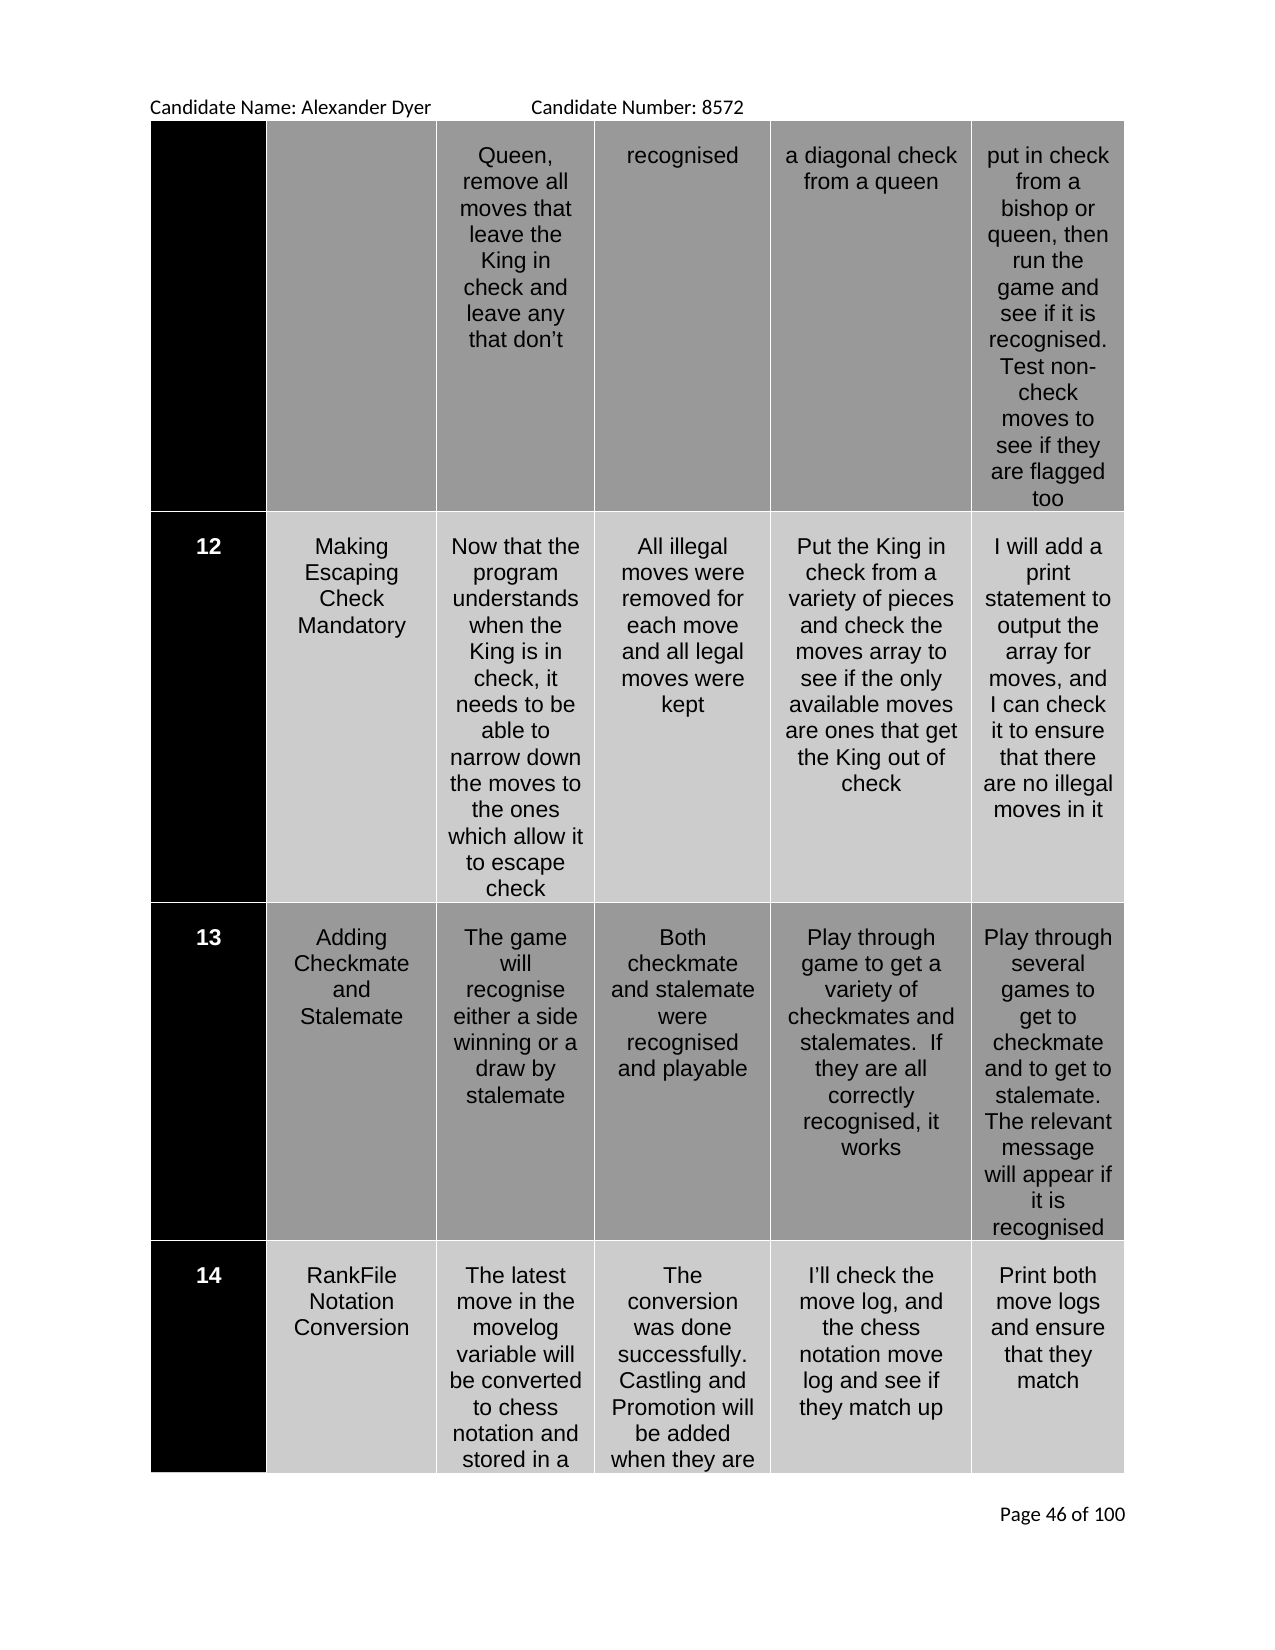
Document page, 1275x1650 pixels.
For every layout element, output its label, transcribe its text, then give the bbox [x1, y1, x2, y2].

table_cell Now that the program understands when the King is in check, it needs to be able to narrow down the moves to the ones which allow it to escape check [437, 512, 594, 902]
table_cell The game will recognise either a side winning or a draw by stalemate [437, 903, 594, 1240]
table_cell I will add a print statement to output the array for moves, and I can check it to ensure that there are no illegal moves in it [972, 512, 1124, 902]
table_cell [972, 121, 1124, 511]
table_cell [267, 1241, 436, 1472]
table_cell 14 [151, 1241, 266, 1472]
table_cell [437, 121, 594, 511]
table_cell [437, 1241, 594, 1472]
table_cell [267, 121, 436, 511]
table_cell Both checkmate and stalemate were recognised and playable [595, 903, 770, 1240]
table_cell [972, 1241, 1124, 1472]
table_cell Put the King in check from a variety of pieces and check the moves array to see if the only available moves are ones that get the King out of check [771, 512, 971, 902]
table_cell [771, 1241, 971, 1472]
table_cell 13 [151, 903, 266, 1240]
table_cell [595, 1241, 770, 1472]
table_cell 11 [151, 121, 266, 511]
table_cell 12 [151, 512, 266, 902]
table_cell Play through game to get a variety of checkmates and stalemates. If they are all correctly recognised, it works [771, 903, 971, 1240]
table_cell Adding Checkmate and Stalemate [267, 903, 436, 1240]
table_cell All illegal moves were removed for each move and all legal moves were kept [595, 512, 770, 902]
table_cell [771, 121, 971, 511]
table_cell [595, 121, 770, 511]
table_cell Making Escaping Check Mandatory [267, 512, 436, 902]
table_cell Play through several games to get to checkmate and to get to stalemate. The relevant message will appear if it is recognised [972, 903, 1124, 1240]
